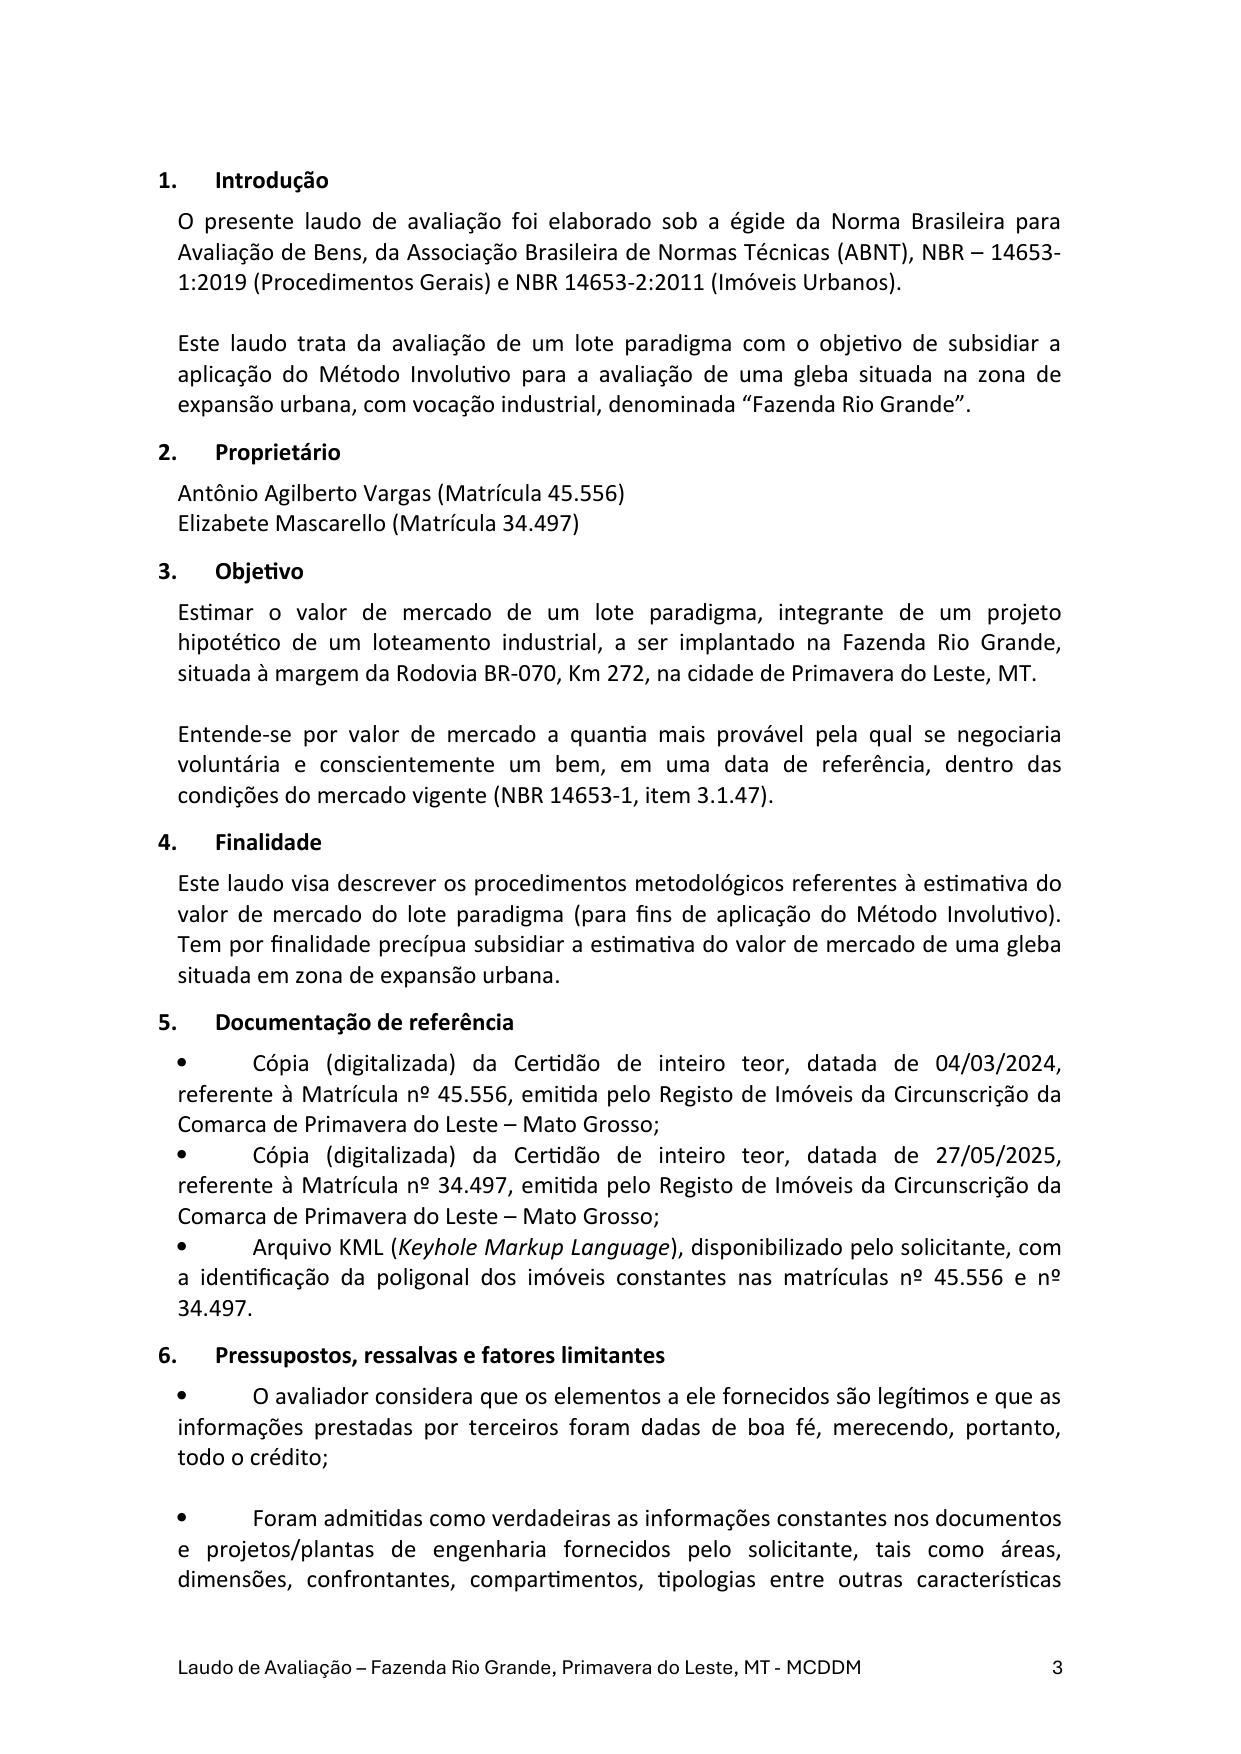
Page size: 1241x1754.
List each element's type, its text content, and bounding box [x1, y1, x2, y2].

text Entende-se por valor de mercado a quantia mais provável pela qual se negociaria voluntária e conscientemente um bem, em uma data de referência, dentro das condições do mercado vigente (NBR 14653-1, item 3.1.47). [177, 718, 1063, 810]
list Cópia (digitalizada) da Certidão de inteiro teor, datada de 04/03/2024, referente à Matrícula nº 45.556, emitida pelo Registo de Imóveis da Circunscrição da Comarca de Primavera do Leste – Mato Grosso; [177, 1048, 1063, 1139]
list Cópia (digitalizada) da Certidão de inteiro teor, datada de 27/05/2025, referente à Matrícula nº 34.497, emitida pelo Registo de Imóveis da Circunscrição da Comarca de Primavera do Leste – Mato Grosso; [177, 1139, 1063, 1231]
subtitle Objetivo [177, 555, 1063, 585]
text Este laudo visa descrever os procedimentos metodológicos referentes à estimativa do valor de mercado do lote paradigma (para fins de aplicação do Método Involutivo). Tem por finalidade precípua subsidiar a estimativa do valor de mercado de uma gleba situada em zona de expansão urbana. [177, 868, 1063, 990]
text Elizabete Mascarello (Matrícula 34.497) [177, 508, 1063, 538]
subtitle Proprietário [177, 436, 1063, 466]
subtitle Documentação de referência [177, 1006, 1063, 1037]
text Este laudo trata da avaliação de um lote paradigma com o objetivo de subsidiar a aplicação do Método Involutivo para a avaliação de uma gleba situada na zona de expansão urbana, com vocação industrial, denominada “Fazenda Rio Grande”. [177, 328, 1063, 419]
subtitle Pressupostos, ressalvas e fatores limitantes [177, 1339, 1063, 1369]
list Arquivo KML (Keyhole Markup Language), disponibilizado pelo solicitante, com a identificação da poligonal dos imóveis constantes nas matrículas nº 45.556 e nº 34.497. [177, 1231, 1063, 1322]
list O avaliador considera que os elementos a ele fornecidos são legítimos e que as informações prestadas por terceiros foram dadas de boa fé, merecendo, portanto, todo o crédito; [177, 1380, 1063, 1472]
text Estimar o valor de mercado de um lote paradigma, integrante de um projeto hipotético de um loteamento industrial, a ser implantado na Fazenda Rio Grande, situada à margem da Rodovia BR-070, Km 272, na cidade de Primavera do Leste, MT. [177, 596, 1063, 688]
subtitle Finalidade [177, 826, 1063, 857]
text O presente laudo de avaliação foi elaborado sob a égide da Norma Brasileira para Avaliação de Bens, da Associação Brasileira de Normas Técnicas (ABNT), NBR – 14653-1:2019 (Procedimentos Gerais) e NBR 14653-2:2011 (Imóveis Urbanos). [177, 206, 1063, 297]
text Antônio Agilberto Vargas (Matrícula 45.556) [177, 477, 1063, 508]
subtitle Introdução [177, 164, 1063, 195]
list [177, 1502, 1063, 1594]
